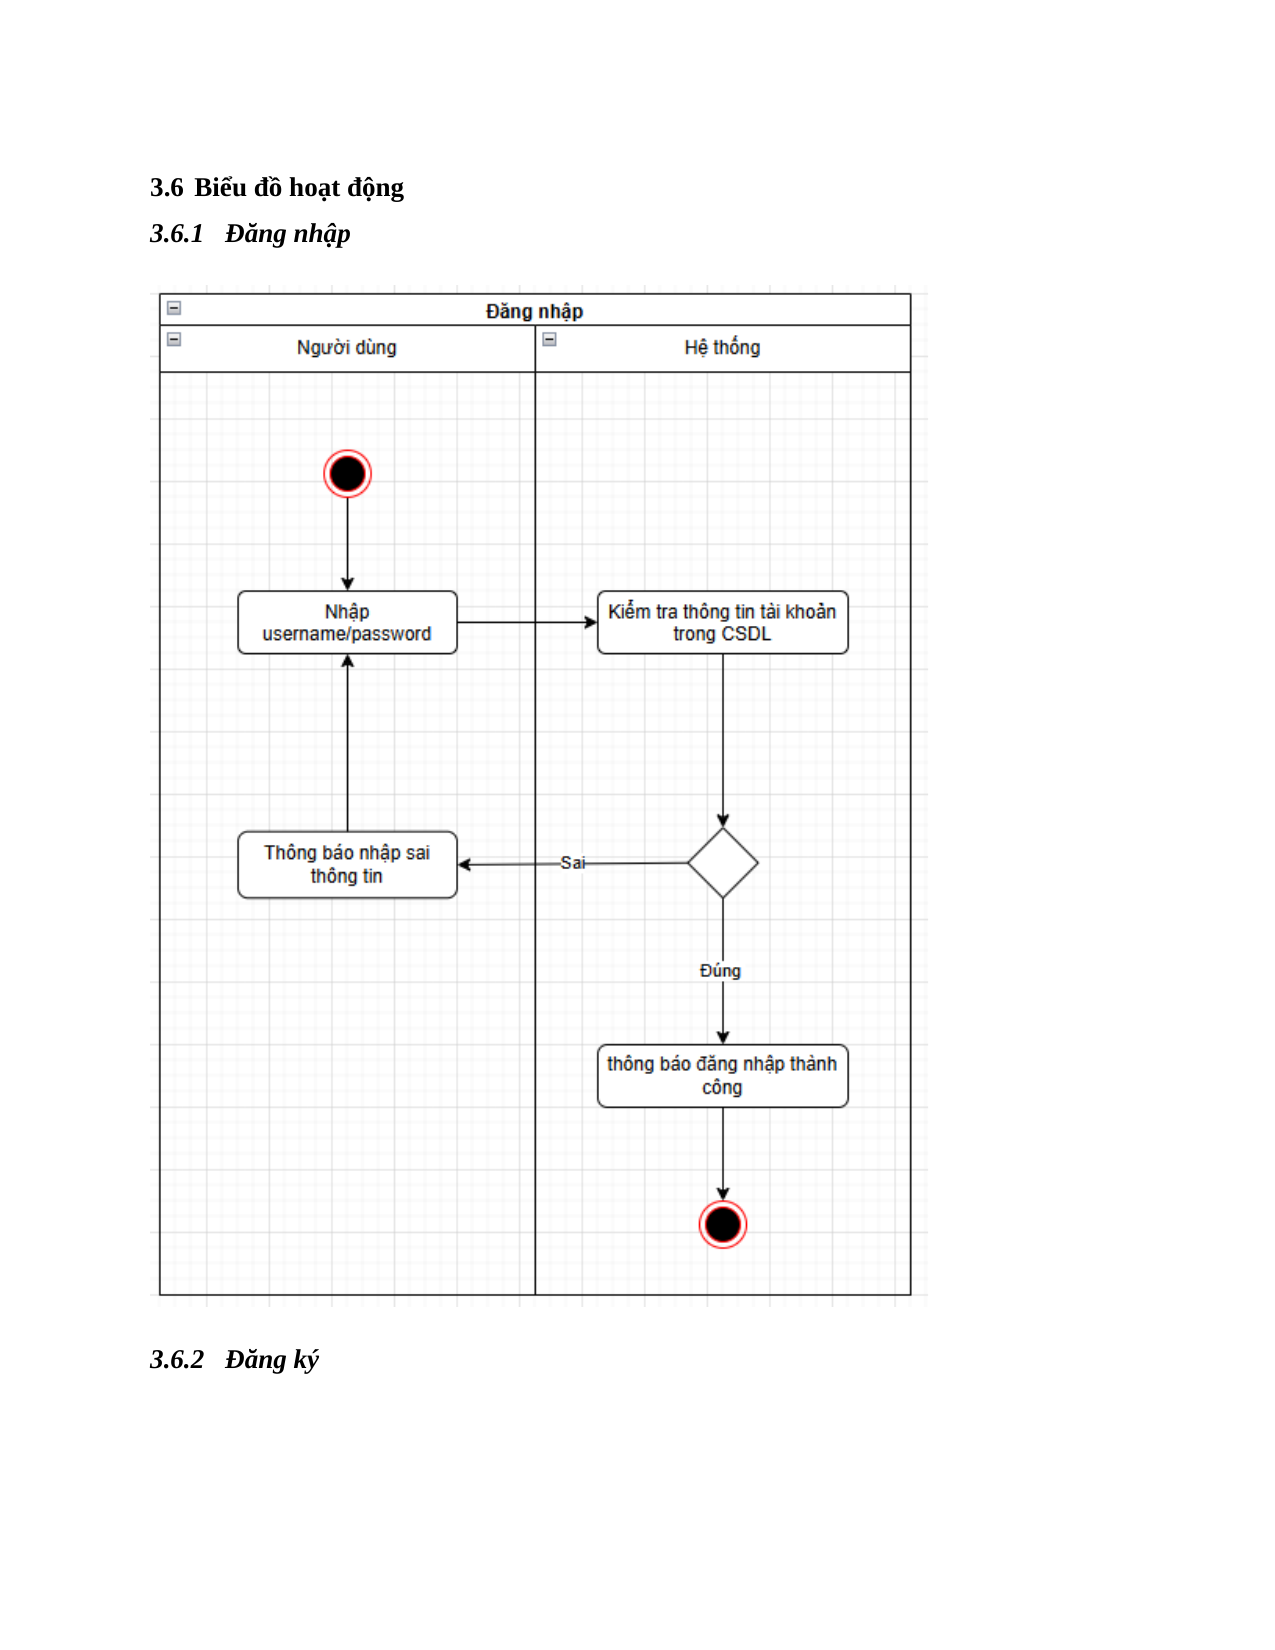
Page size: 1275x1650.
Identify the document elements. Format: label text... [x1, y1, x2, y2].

list Đăng nhập [150, 217, 1125, 249]
list Đăng ký [150, 1343, 1125, 1374]
picture [150, 285, 929, 1307]
list Biểu đồ hoạt động [150, 171, 1125, 202]
